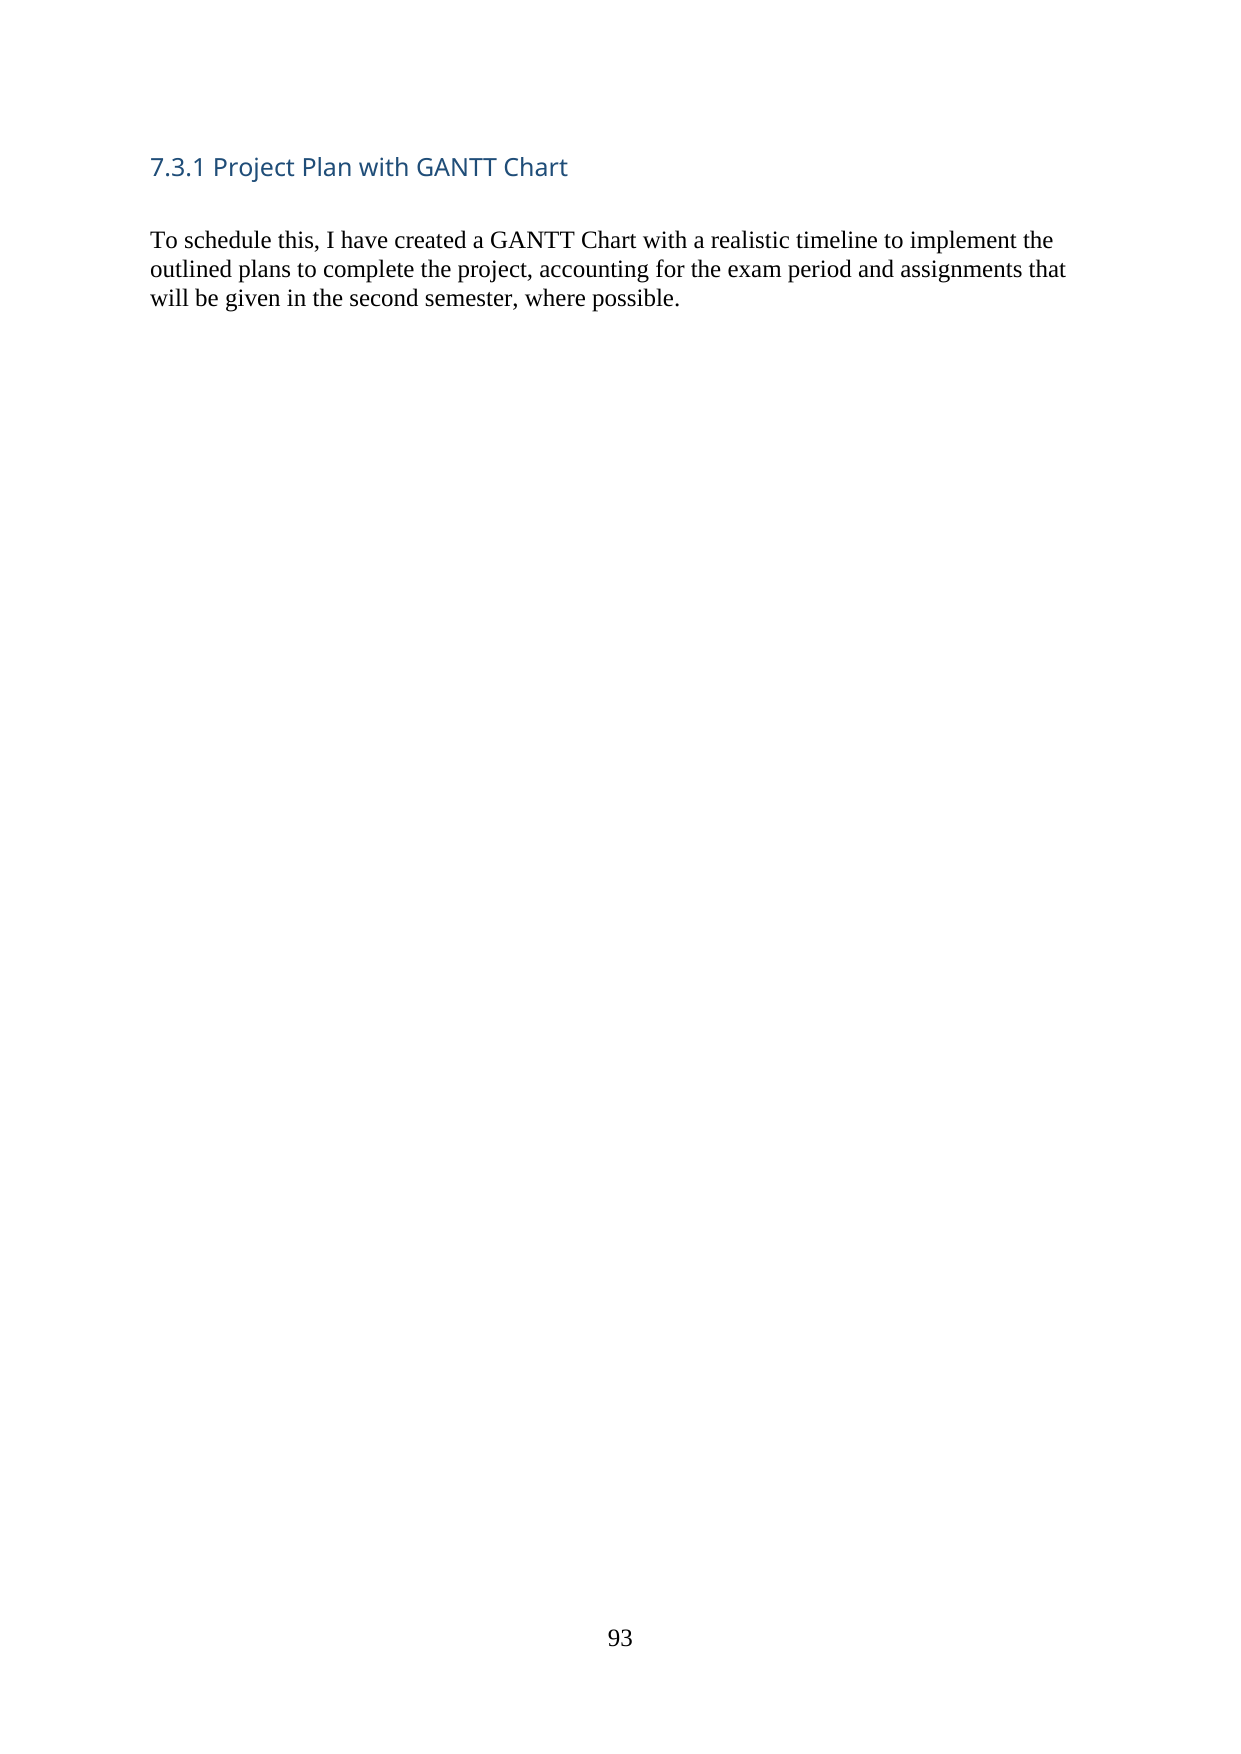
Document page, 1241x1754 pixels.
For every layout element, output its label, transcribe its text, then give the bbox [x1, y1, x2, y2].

subtitle 7.3.1 Project Plan with GANTT Chart [150, 150, 1090, 184]
text To schedule this, I have created a GANTT Chart with a realistic timeline to implement the outlined plans to complete the project, accounting for the exam period and assignments that will be given in the second semester, where possible. [150, 225, 1090, 312]
